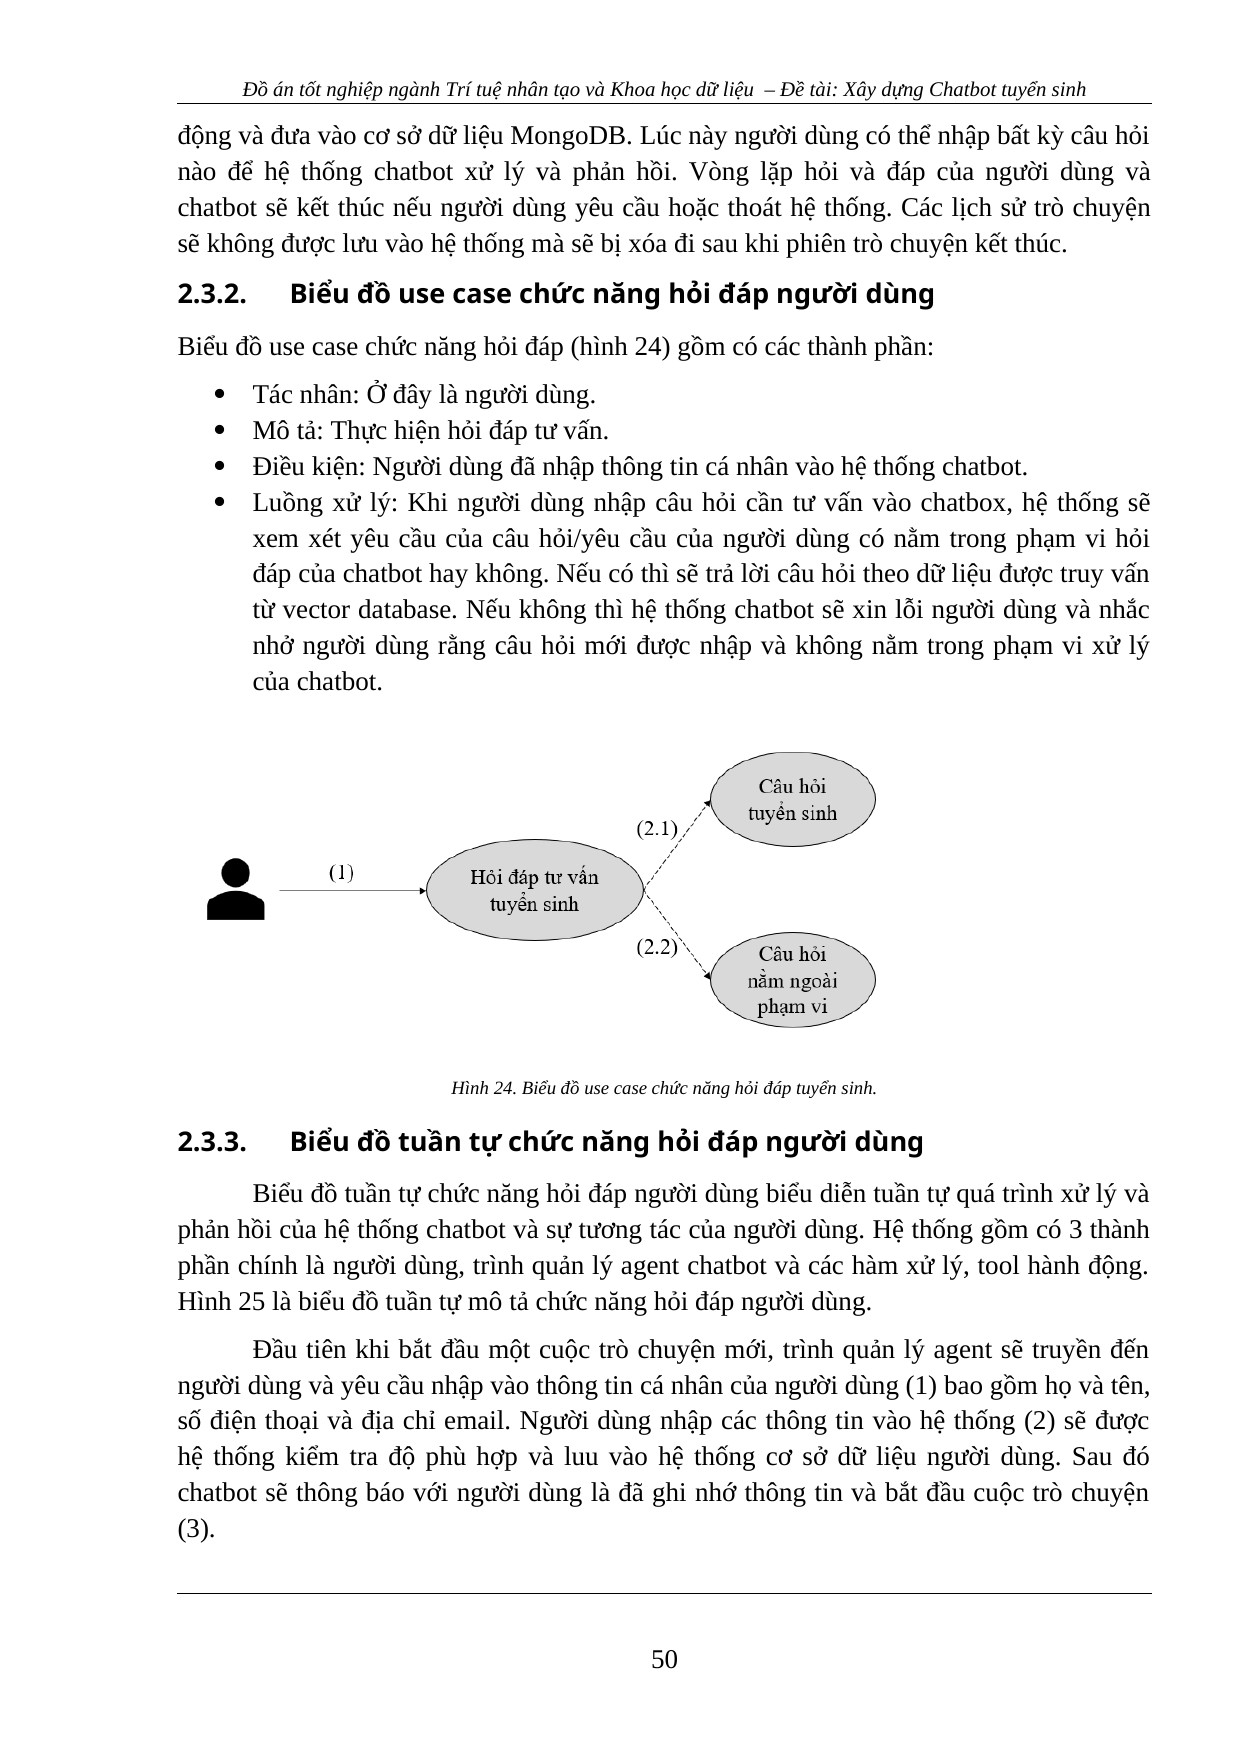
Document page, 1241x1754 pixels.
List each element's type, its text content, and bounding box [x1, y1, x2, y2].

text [177, 119, 1152, 258]
list Luồng xử lý: Khi người dùng nhập câu hỏi cần tư vấn vào chatbox, hệ thống sẽ xem xét yêu cầu của câu hỏi/yêu cầu của người dùng có nằm trong phạm vi hỏi đáp của chatbot hay không. Nếu có thì sẽ trả lời câu hỏi theo dữ liệu được truy vấn từ vector database. Nếu không thì hệ thống chatbot sẽ xin lỗi người dùng và nhắc nhở người dùng rằng câu hỏi mới được nhập và không nằm trong phạm vi xử lý của chatbot. [215, 486, 1152, 696]
subtitle Biểu đồ use case chức năng hỏi đáp người dùng [177, 275, 1152, 312]
text Biểu đồ use case chức năng hỏi đáp (hình 24) gồm có các thành phần: [177, 330, 1152, 361]
text Đầu tiên khi bắt đầu một cuộc trò chuyện mới, trình quản lý agent sẽ truyền đến người dùng và yêu cầu nhập vào thông tin cá nhân của người dùng (1) bao gồm họ và tên, số điện thoại và địa chỉ email. Người dùng nhập các thông tin vào hệ thống (2) sẽ được hệ thống kiểm tra độ phù hợp và luu vào hệ thống cơ sở dữ liệu người dùng. Sau đó chatbot sẽ thông báo với người dùng là đã ghi nhớ thông tin và bắt đầu cuộc trò chuyện (3). [177, 1333, 1152, 1543]
picture [177, 712, 932, 1060]
text Hình 24. Biểu đồ use case chức năng hỏi đáp tuyển sinh. [177, 1077, 1152, 1099]
list Tác nhân: Ở đây là người dùng. [215, 378, 1152, 409]
list Điều kiện: Người dùng đã nhập thông tin cá nhân vào hệ thống chatbot. [215, 450, 1152, 481]
text Biểu đồ tuần tự chức năng hỏi đáp người dùng biểu diễn tuần tự quá trình xử lý và phản hồi của hệ thống chatbot và sự tương tác của người dùng. Hệ thống gồm có 3 thành phần chính là người dùng, trình quản lý agent chatbot và các hàm xử lý, tool hành động. Hình 25 là biểu đồ tuần tự mô tả chức năng hỏi đáp người dùng. [177, 1178, 1152, 1316]
list Mô tả: Thực hiện hỏi đáp tư vấn. [215, 414, 1152, 445]
subtitle Biểu đồ tuần tự chức năng hỏi đáp người dùng [177, 1123, 1152, 1159]
